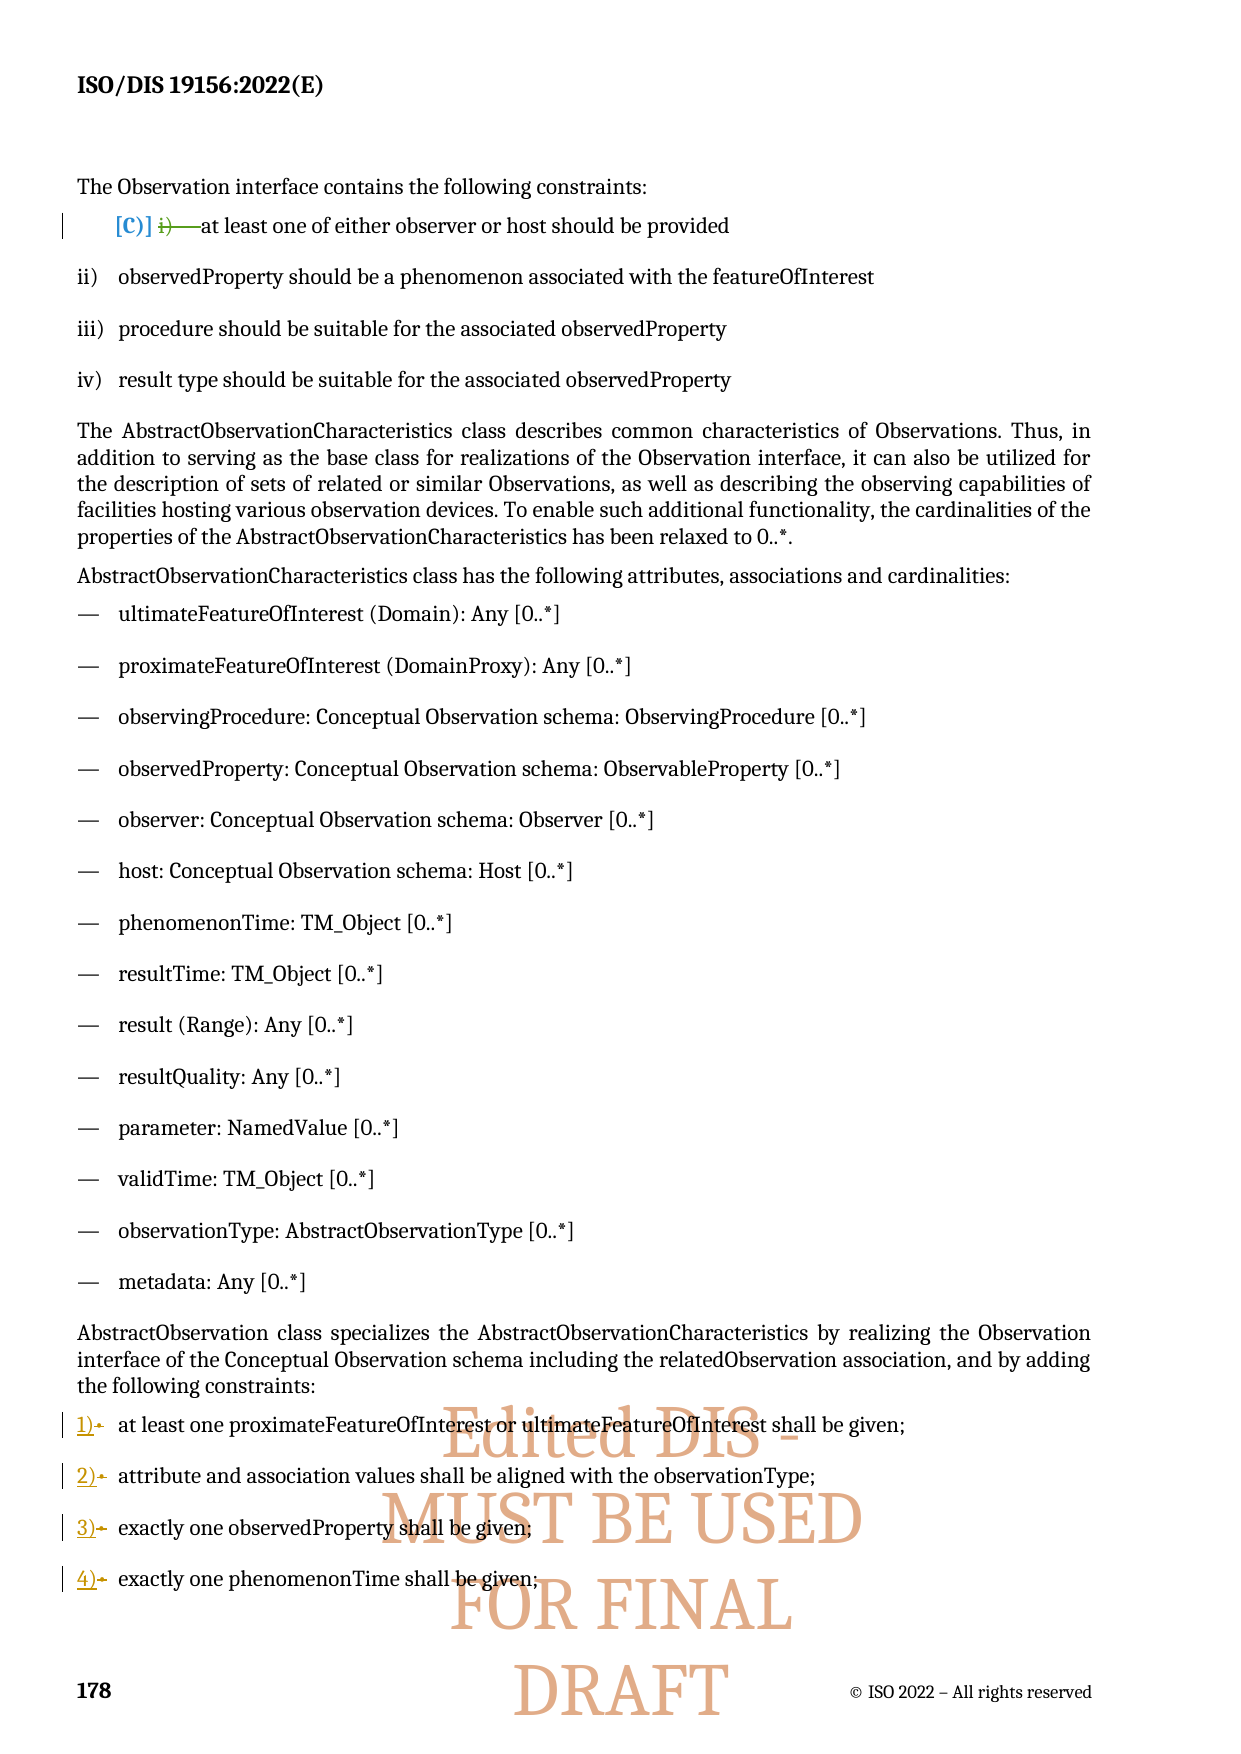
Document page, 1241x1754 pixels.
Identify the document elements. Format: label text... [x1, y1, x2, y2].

list — observer: Conceptual Observation schema: Observer [0..*] [77, 807, 1092, 833]
list — resultQuality: Any [0..*] [77, 1063, 1092, 1090]
list — observingProcedure: Conceptual Observation schema: ObservingProcedure [0..*] [77, 704, 1092, 730]
list — result (Range): Any [0..*] [77, 1012, 1092, 1038]
list — observedProperty: Conceptual Observation schema: ObservableProperty [0..*] [77, 755, 1092, 782]
list — phenomenonTime: TM_Object [0..*] [77, 909, 1092, 936]
list exactly one phenomenonTime shall be given; [77, 1566, 1092, 1592]
list — metadata: Any [0..*] [77, 1269, 1092, 1295]
text AbstractObservationCharacteristics class has the following attributes, associations and cardinalities: [77, 562, 1092, 589]
list — ultimateFeatureOfInterest (Domain): Any [0..*] [77, 601, 1092, 628]
list exactly one observedProperty shall be given; [77, 1514, 1092, 1541]
list — resultTime: TM_Object [0..*] [77, 961, 1092, 987]
list — parameter: NamedValue [0..*] [77, 1115, 1092, 1141]
list — host: Conceptual Observation schema: Host [0..*] [77, 858, 1092, 884]
list — validTime: TM_Object [0..*] [77, 1166, 1092, 1192]
text AbstractObservation class specializes the AbstractObservationCharacteristics by realizing the Observation interface of the Conceptual Observation schema including the relatedObservation association, and by adding the following constraints: [77, 1320, 1092, 1399]
text The Observation interface contains the following constraints: [77, 174, 1092, 200]
list iv) result type should be suitable for the associated observedProperty [77, 367, 1092, 393]
list — observationType: AbstractObservationType [0..*] [77, 1217, 1092, 1244]
list — proximateFeatureOfInterest (DomainProxy): Any [0..*] [77, 653, 1092, 679]
list ii) observedProperty should be a phenomenon associated with the featureOfInterest [77, 264, 1092, 290]
list iii) procedure should be suitable for the associated observedProperty [77, 315, 1092, 342]
list attribute and association values shall be aligned with the observationType; [77, 1463, 1092, 1489]
list at least one proximateFeatureOfInterest or ultimateFeatureOfInterest shall be given; [77, 1412, 1092, 1438]
list at least one of either observer or host should be provided [114, 213, 1092, 239]
text The AbstractObservationCharacteristics class describes common characteristics of Observations. Thus, in addition to serving as the base class for realizations of the Observation interface, it can also be utilized for the description of sets of related or similar Observations, as well as describing the observing capabilities of facilities hosting various observation devices. To enable such additional functionality, the cardinalities of the properties of the AbstractObservationCharacteristics has been relaxed to 0..*. [77, 418, 1092, 550]
